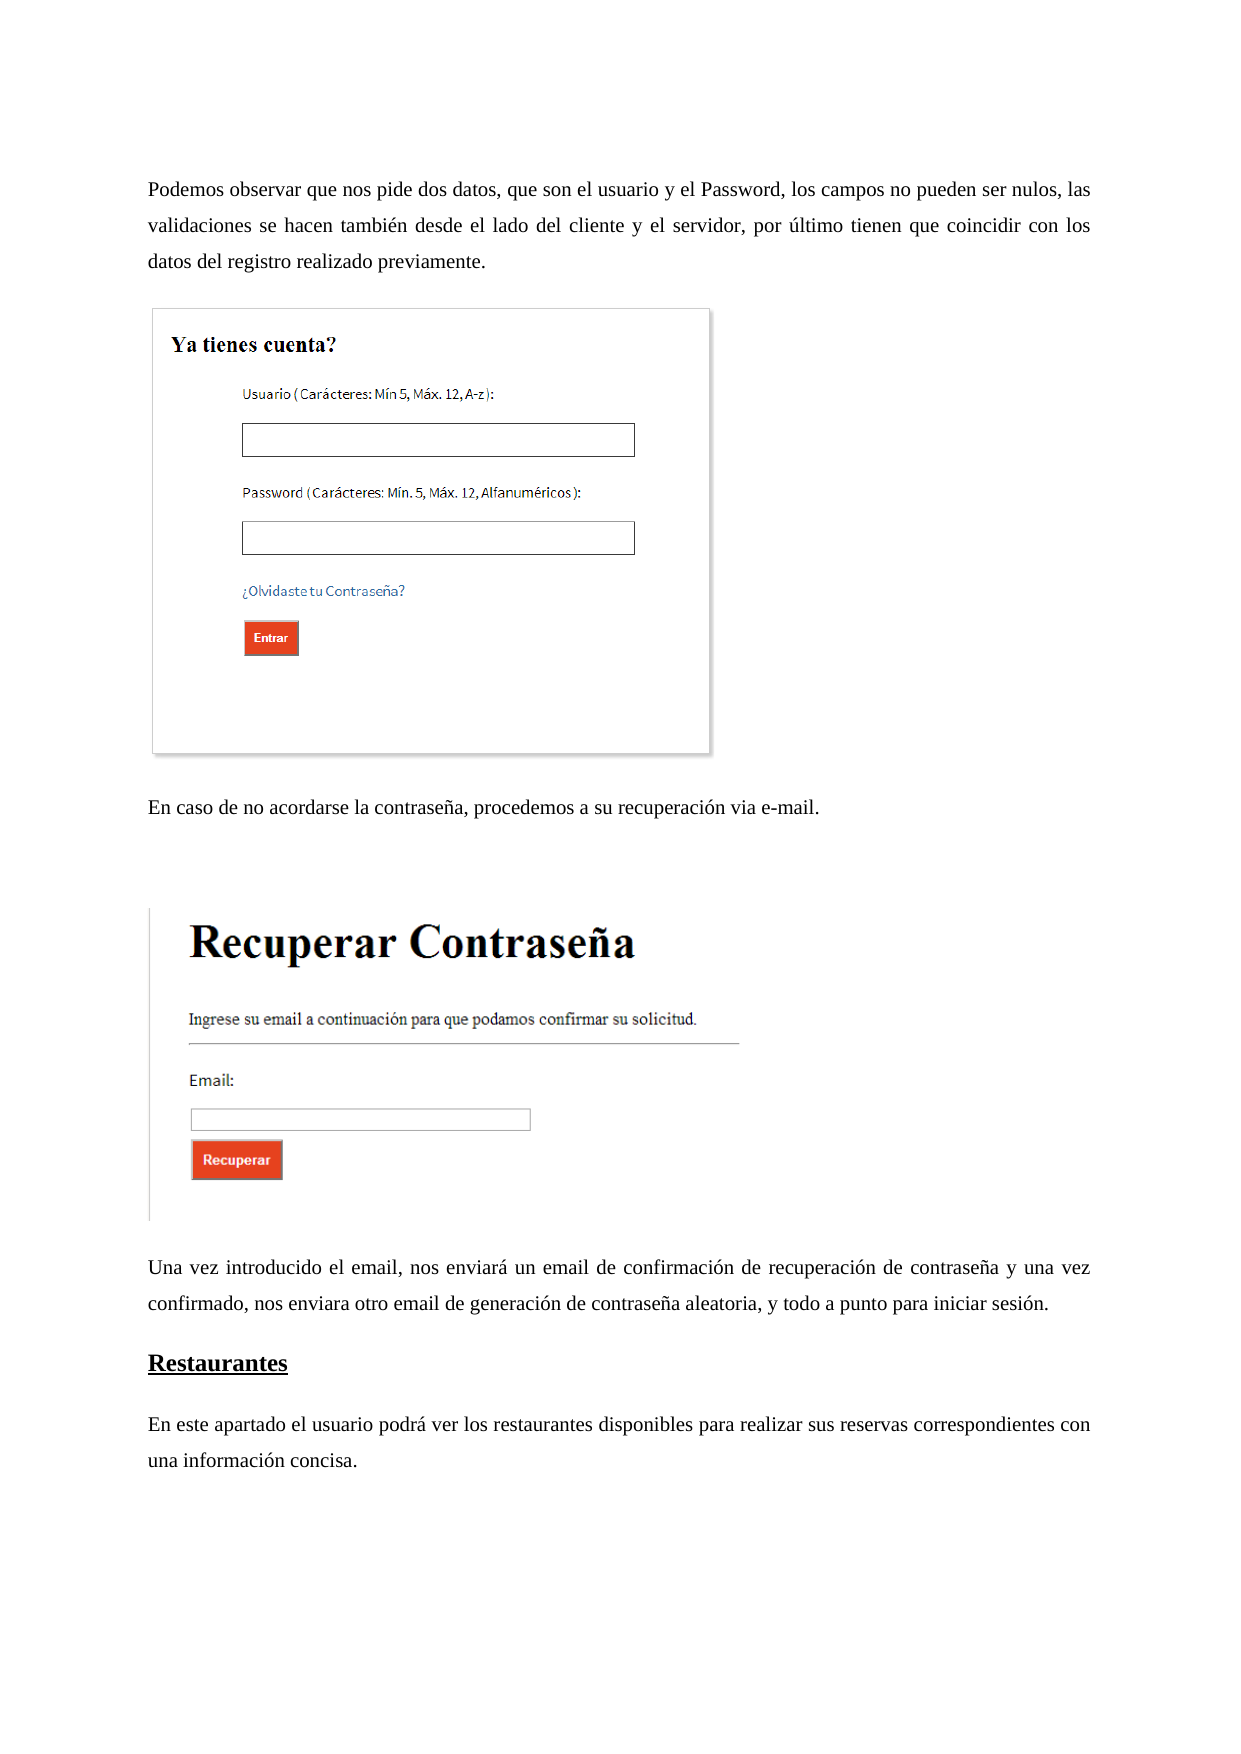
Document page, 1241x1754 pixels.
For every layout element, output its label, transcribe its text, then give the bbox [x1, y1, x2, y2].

picture [147, 306, 715, 760]
text En este apartado el usuario podrá ver los restaurantes disponibles para realizar sus reservas correspondientes con una información concisa. [148, 1412, 1092, 1472]
text Una vez introducido el email, nos enviará un email de confirmación de recuperación de contraseña y una vez confirmado, nos enviara otro email de generación de contraseña aleatoria, y todo a punto para iniciar sesión. [148, 1255, 1092, 1315]
text En caso de no acordarse la contraseña, procedemos a su recuperación via e-mail. [148, 795, 1092, 819]
text Podemos observar que nos pide dos datos, que son el usuario y el Password, los campos no pueden ser nulos, las validaciones se hacen también desde el lado del cliente y el servidor, por último tienen que coincidir con los datos del registro realizado previamente. [148, 177, 1092, 273]
text Restaurantes [148, 1348, 1092, 1377]
picture [147, 908, 740, 1221]
